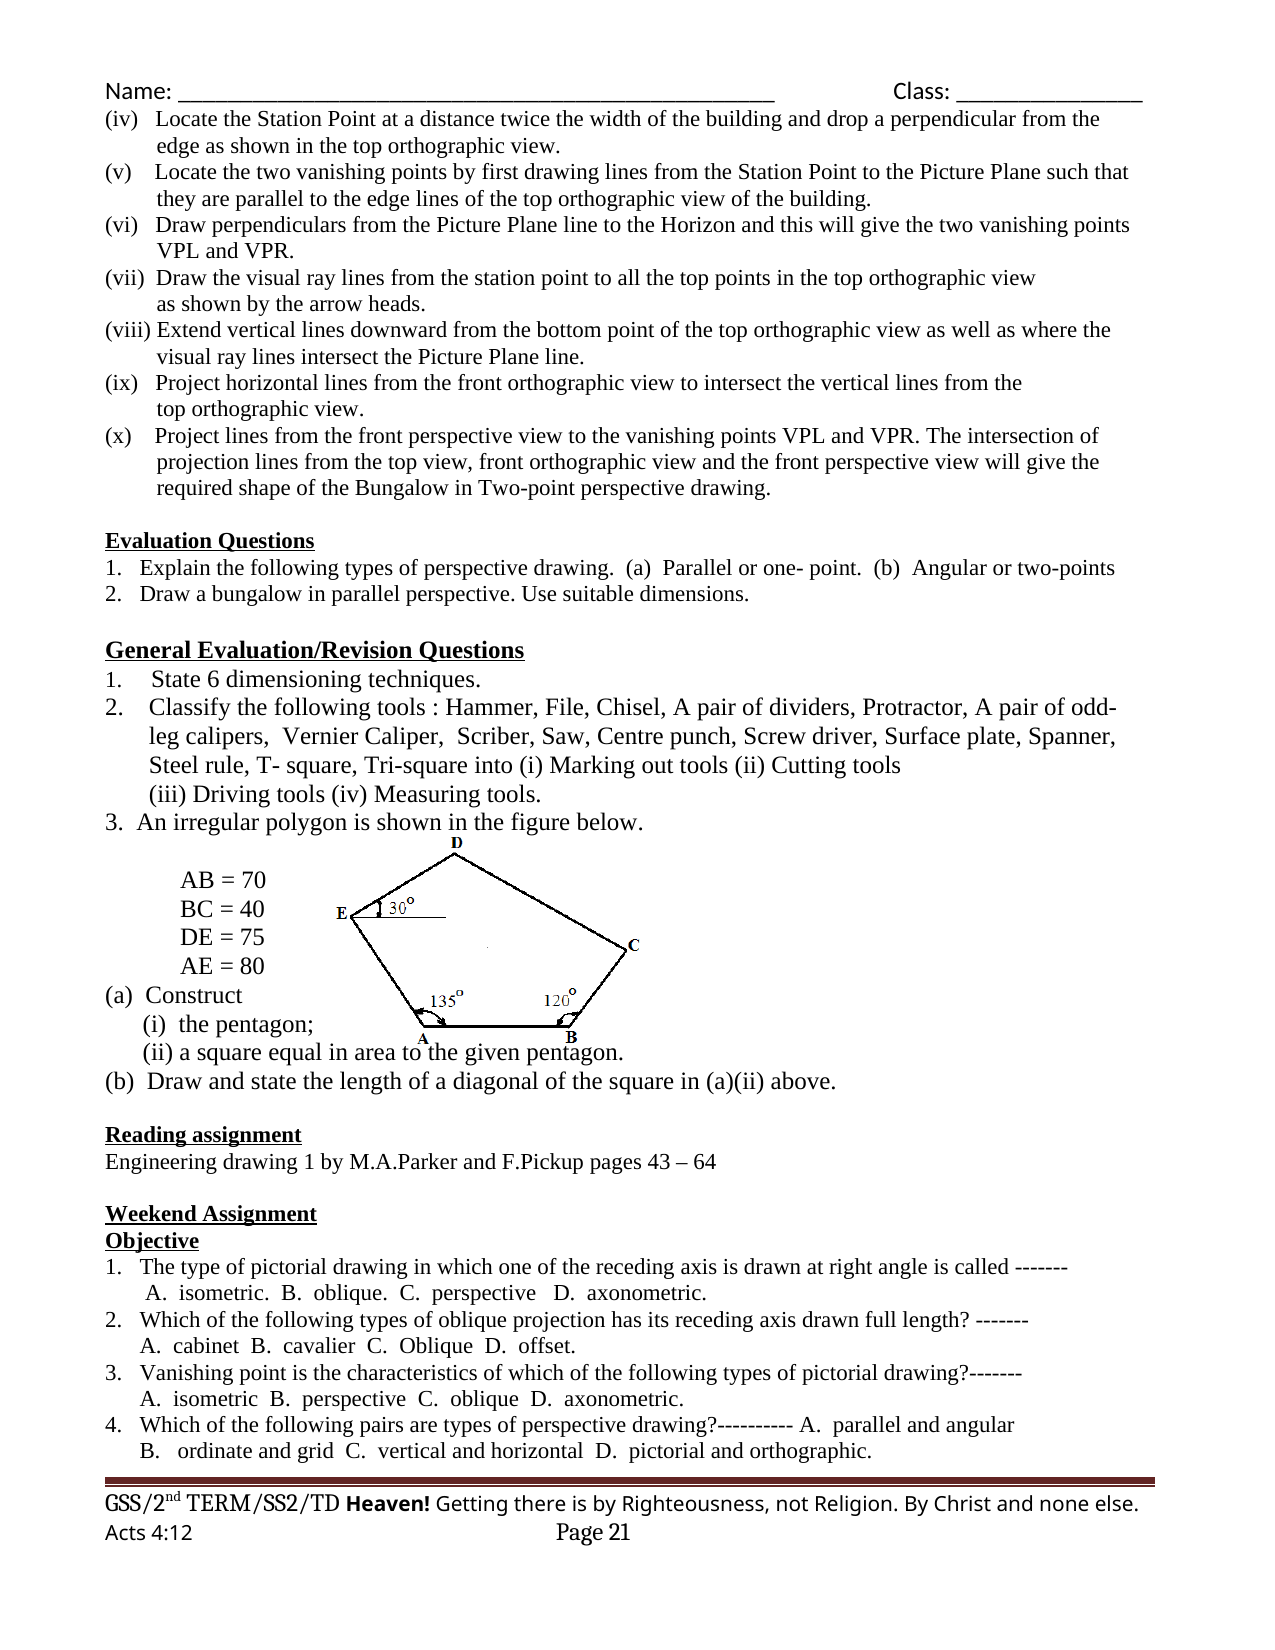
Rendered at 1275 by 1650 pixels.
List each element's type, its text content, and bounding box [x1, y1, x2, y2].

text 2. Which of the following types of oblique projection has its receding axis drawn full length? ------- [105, 1306, 1155, 1332]
text they are parallel to the edge lines of the top orthographic view of the building. [105, 184, 1155, 211]
text Weekend Assignment [105, 1200, 1155, 1227]
text (vi) Draw perpendiculars from the Picture Plane line to the Horizon and this will give the two vanishing points [105, 211, 1155, 237]
text VPL and VPR. [105, 237, 1155, 264]
text (iv) Locate the Station Point at a distance twice the width of the building and drop a perpendicular from the [105, 106, 1155, 132]
text (v) Locate the two vanishing points by first drawing lines from the Station Point to the Picture Plane such that [105, 158, 1155, 184]
text leg calipers, Vernier Caliper, Scriber, Saw, Centre punch, Screw driver, Surface plate, Spanner, [105, 721, 1155, 750]
text (ii) a square equal in area to the given pentagon. [105, 1037, 1155, 1066]
text A. isometric B. perspective C. oblique D. axonometric. [105, 1385, 1155, 1411]
text (a) Construct [105, 980, 1155, 1009]
picture [330, 836, 643, 865]
text Engineering drawing 1 by M.A.Parker and F.Pickup pages 43 – 64 [105, 1148, 1155, 1174]
text DE = 75 [105, 922, 1155, 951]
text (viii) Extend vertical lines downward from the bottom point of the top orthographic view as well as where the [105, 316, 1155, 343]
text AB = 70 [105, 865, 1155, 894]
text AE = 80 [105, 951, 1155, 980]
text A. isometric. B. oblique. C. perspective D. axonometric. [105, 1279, 1155, 1306]
text top orthographic view. [105, 395, 1155, 422]
text (ix) Project horizontal lines from the front orthographic view to intersect the vertical lines from the [105, 369, 1155, 395]
text 1. State 6 dimensioning techniques. [105, 664, 1155, 692]
text as shown by the arrow heads. [105, 290, 1155, 316]
text required shape of the Bungalow in Two-point perspective drawing. [105, 474, 1155, 501]
text (i) the pentagon; [105, 1009, 1155, 1037]
text 4. Which of the following pairs are types of perspective drawing?---------- A. parallel and angular [105, 1411, 1155, 1438]
text B. ordinate and grid C. vertical and horizontal D. pictorial and orthographic. [105, 1438, 1155, 1464]
text 1. The type of pictorial drawing in which one of the receding axis is drawn at right angle is called ------- [105, 1253, 1155, 1279]
text Evaluation Questions [105, 527, 1155, 553]
text (b) Draw and state the length of a diagonal of the square in (a)(ii) above. [105, 1066, 1155, 1095]
text (iii) Driving tools (iv) Measuring tools. [105, 779, 1155, 807]
text (vii) Draw the visual ray lines from the station point to all the top points in the top orthographic view [105, 264, 1155, 290]
text edge as shown in the top orthographic view. [105, 132, 1155, 158]
text projection lines from the top view, front orthographic view and the front perspective view will give the [105, 448, 1155, 474]
text 2. Draw a bungalow in parallel perspective. Use suitable dimensions. [105, 580, 1155, 606]
text 2. Classify the following tools : Hammer, File, Chisel, A pair of dividers, Protractor, A pair of odd- [105, 692, 1155, 721]
text BC = 40 [105, 894, 1155, 922]
text 3. Vanishing point is the characteristics of which of the following types of pictorial drawing?------- [105, 1358, 1155, 1385]
text Reading assignment [105, 1121, 1155, 1148]
text A. cabinet B. cavalier C. Oblique D. offset. [105, 1332, 1155, 1358]
text General Evaluation/Revision Questions [105, 635, 1155, 664]
text 3. An irregular polygon is shown in the figure below. [105, 807, 1155, 836]
text (x) Project lines from the front perspective view to the vanishing points VPL and VPR. The intersection of [105, 422, 1155, 448]
text 1. Explain the following types of perspective drawing. (a) Parallel or one- point. (b) Angular or two-points [105, 553, 1155, 580]
text visual ray lines intersect the Picture Plane line. [105, 343, 1155, 369]
text Steel rule, T- square, Tri-square into (i) Marking out tools (ii) Cutting tools [105, 750, 1155, 779]
text Objective [105, 1227, 1155, 1253]
